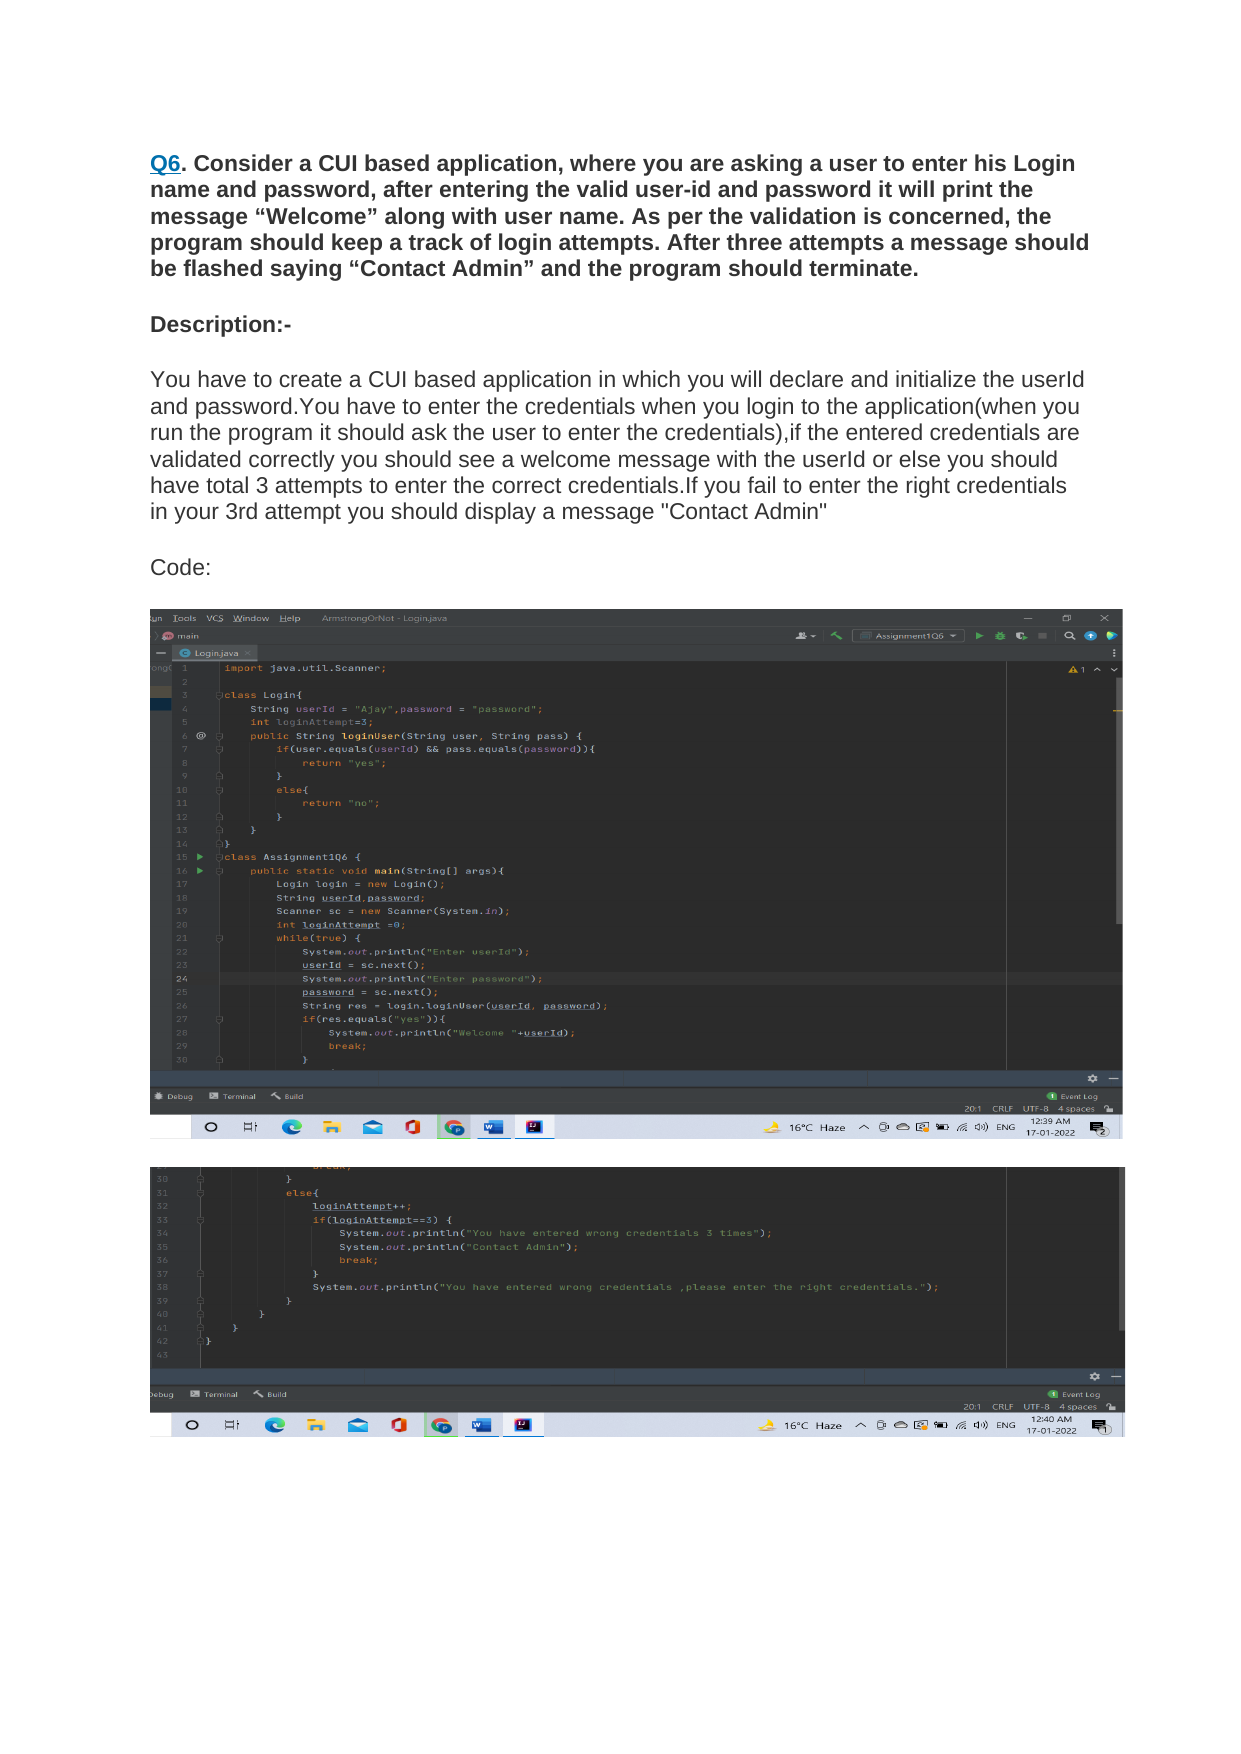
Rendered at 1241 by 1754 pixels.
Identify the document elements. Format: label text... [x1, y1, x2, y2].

picture [150, 1167, 1125, 1437]
text Code: [150, 554, 1090, 580]
text You have to create a CUI based application in which you will declare and initialize the userId and password.You have to enter the credentials when you login to the application(when you run the program it should ask the user to enter the credentials),if the entered credentials are validated correctly you should see a welcome message with the userId or else you should have total 3 attempts to enter the correct credentials.If you fail to enter the right credentials in your 3rd attempt you should display a message "Contact Admin" [150, 366, 1090, 524]
text Q6. Consider a CUI based application, where you are asking a user to enter his Login name and password, after entering the valid user-id and password it will print the message “Welcome” along with user name. As per the validation is concerned, the program should keep a track of login attempts. After three attempts a message should be flashed saying “Contact Admin” and the program should terminate. [150, 150, 1090, 282]
picture [150, 609, 1123, 1139]
text Description:- [150, 311, 1090, 337]
